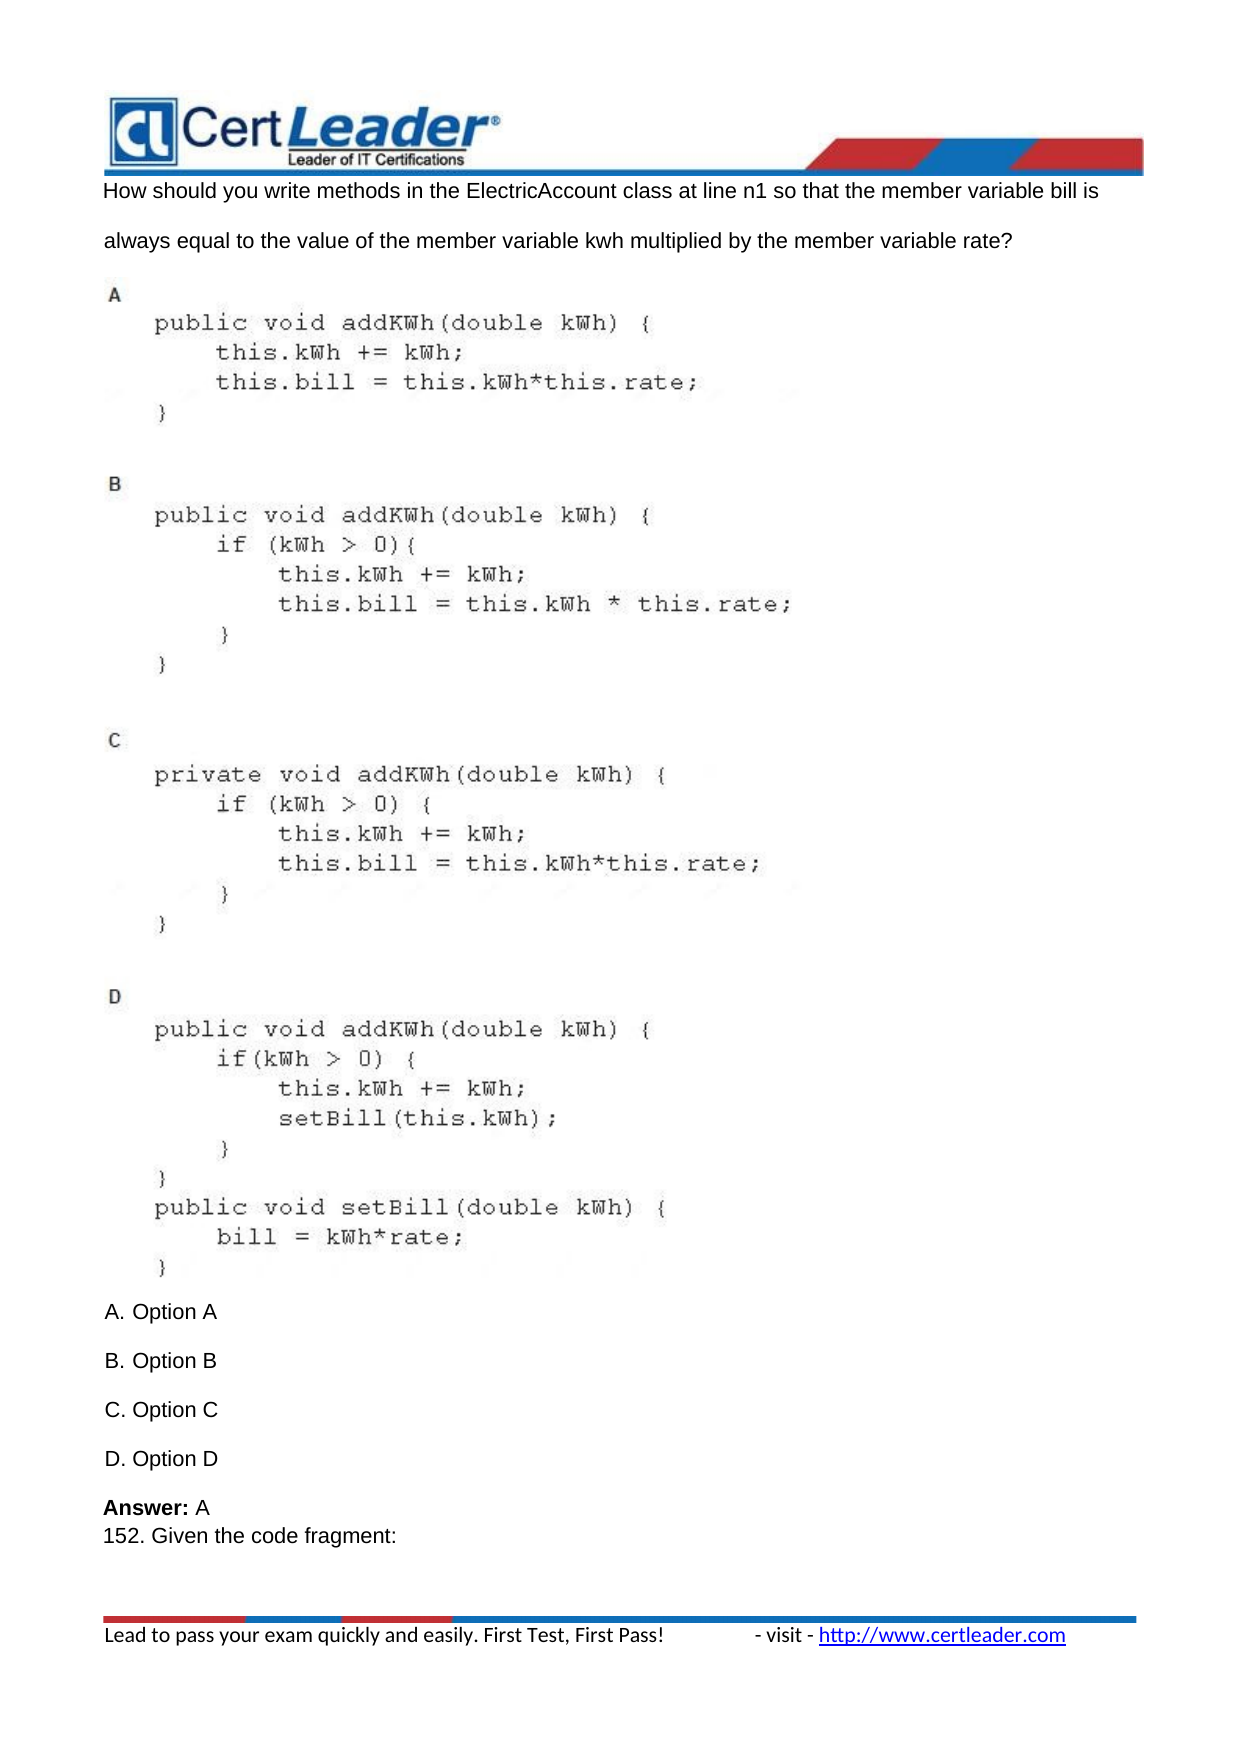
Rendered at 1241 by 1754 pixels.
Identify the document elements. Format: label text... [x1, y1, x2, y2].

picture [103, 1616, 1137, 1623]
list Option B [104, 1348, 1136, 1373]
text 152. Given the code fragment: [103, 1523, 1136, 1548]
list Option D [104, 1446, 1136, 1471]
picture [104, 277, 817, 1285]
text How should you write methods in the ElectricAccount class at line n1 so that the member variable bill is always equal to the value of the member variable kwh multiplied by the member variable rate? [103, 178, 1136, 253]
list Option C [104, 1397, 1136, 1422]
subtitle Answer: A [103, 1495, 1136, 1521]
list Option A [104, 1299, 1136, 1324]
picture [104, 90, 1144, 176]
